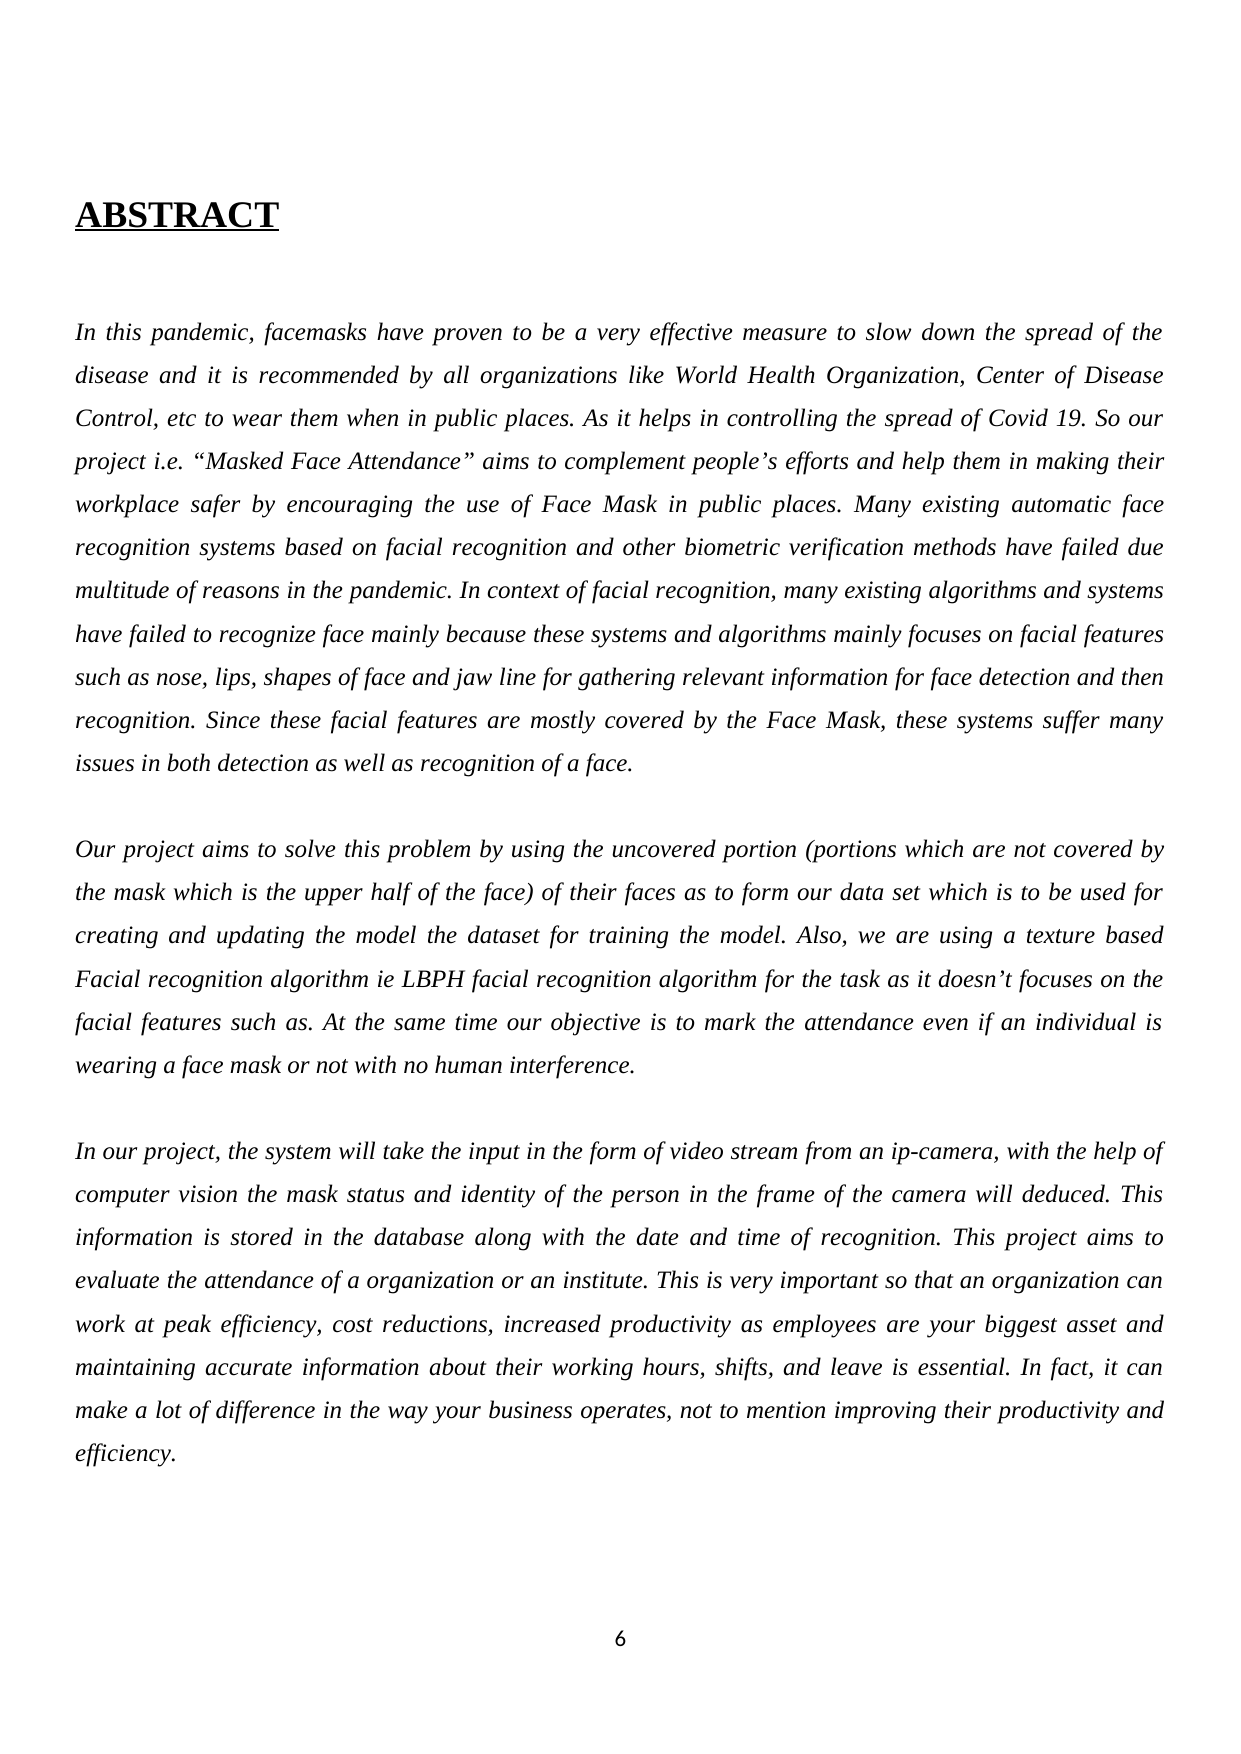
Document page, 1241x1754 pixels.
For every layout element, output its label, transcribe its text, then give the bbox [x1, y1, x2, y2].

text Our project aims to solve this problem by using the uncovered portion (portions which are not covered by the mask which is the upper half of the face) of their faces as to form our data set which is to be used for creating and updating the model the dataset for training the model. Also, we are using a texture based Facial recognition algorithm ie LBPH facial recognition algorithm for the task as it doesn’t focuses on the facial features such as. At the same time our objective is to mark the attendance even if an individual is wearing a face mask or not with no human interference. [75, 834, 1165, 1079]
text ABSTRACT [75, 192, 1165, 235]
text In our project, the system will take the input in the form of video stream from an ip-camera, with the help of computer vision the mask status and identity of the person in the frame of the camera will deduced. This information is stored in the database along with the date and time of recognition. This project aims to evaluate the attendance of a organization or an institute. This is very important so that an organization can work at peak efficiency, cost reductions, increased productivity as employees are your biggest asset and maintaining accurate information about their working hours, shifts, and leave is essential. In fact, it can make a lot of difference in the way your business operates, not to mention improving their productivity and efficiency. [75, 1136, 1165, 1467]
text In this pandemic, facemasks have proven to be a very effective measure to slow down the spread of the disease and it is recommended by all organizations like World Health Organization, Center of Disease Control, etc to wear them when in public places. As it helps in controlling the spread of Covid 19. So our project i.e. “Masked Face Attendance” aims to complement people’s efforts and help them in making their workplace safer by encouraging the use of Face Mask in public places. Many existing automatic face recognition systems based on facial recognition and other biometric verification methods have failed due multitude of reasons in the pandemic. In context of facial recognition, many existing algorithms and systems have failed to recognize face mainly because these systems and algorithms mainly focuses on facial features such as nose, lips, shapes of face and jaw line for gathering relevant information for face detection and then recognition. Since these facial features are mostly covered by the Face Mask, these systems suffer many issues in both detection as well as recognition of a face. [75, 317, 1165, 777]
